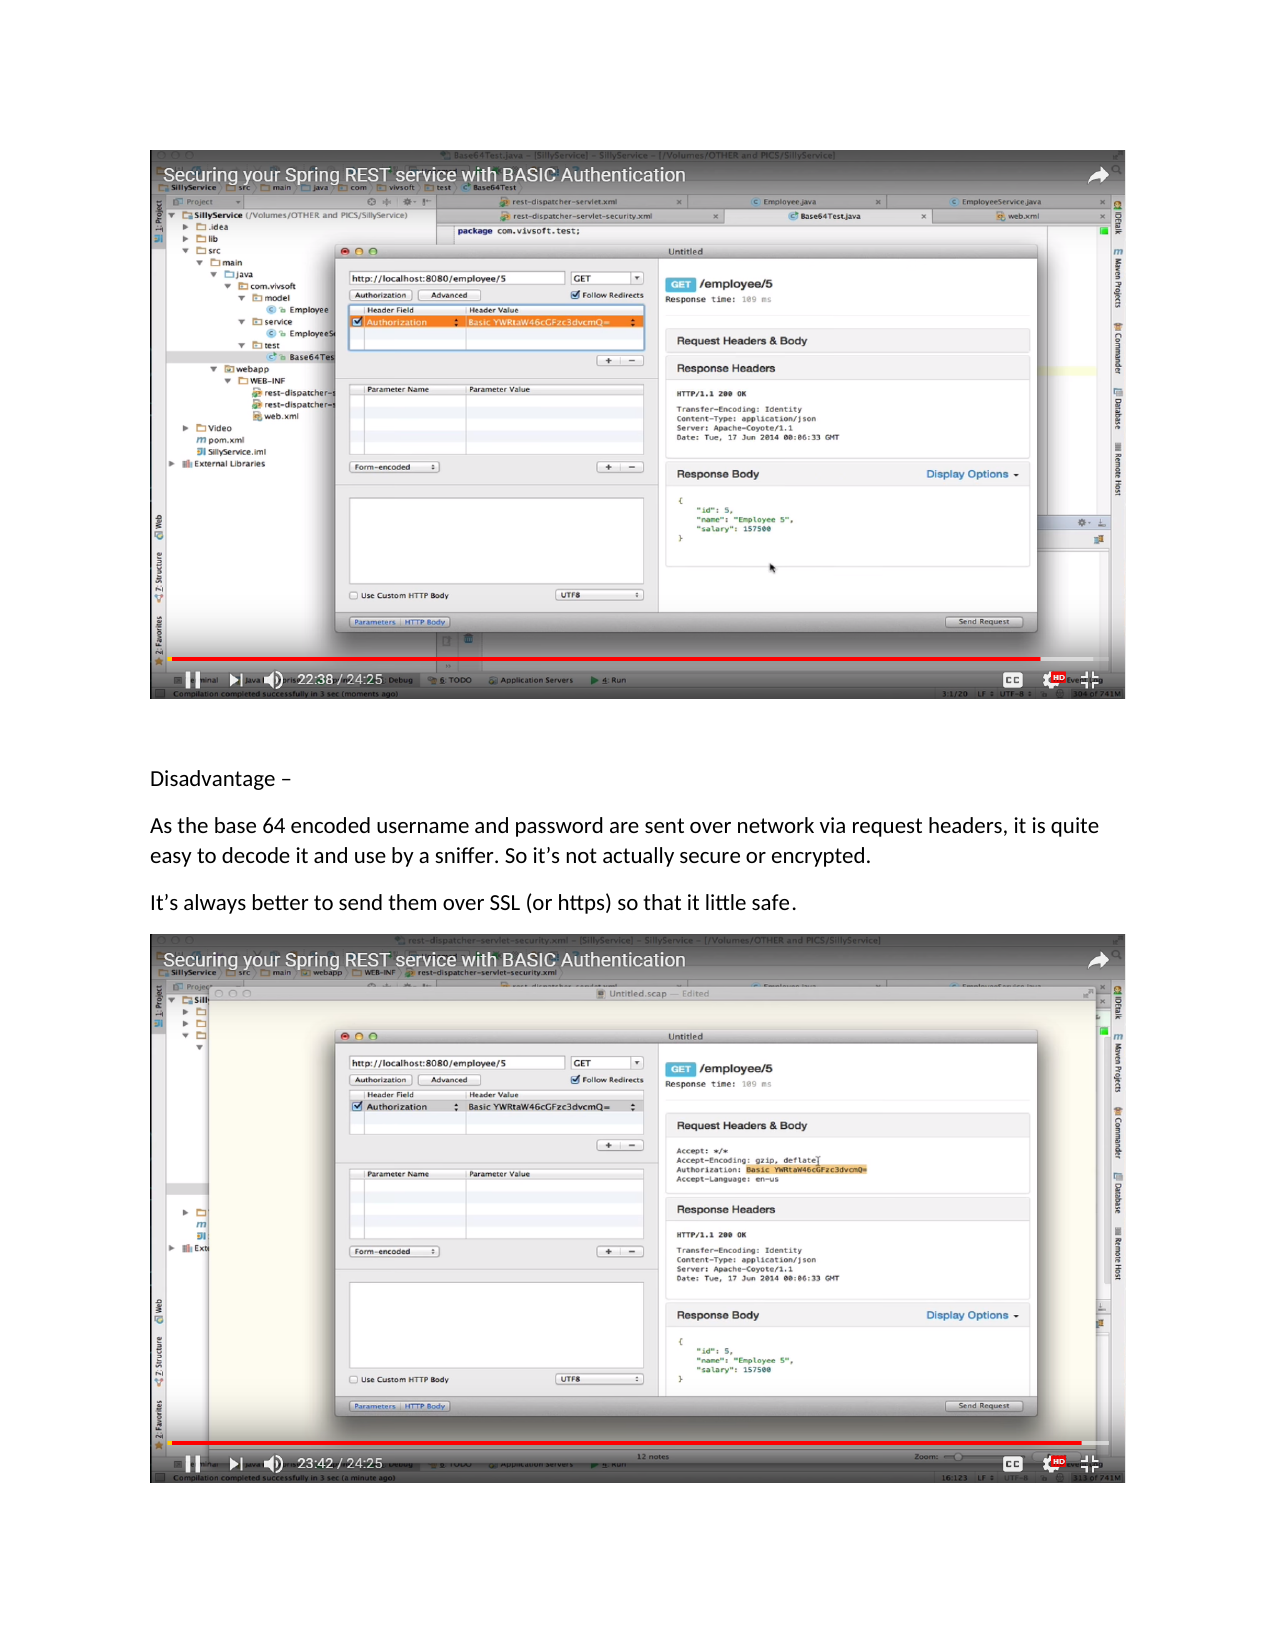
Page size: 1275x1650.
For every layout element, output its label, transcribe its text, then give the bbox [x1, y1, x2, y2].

text It’s always better to send them over SSL (or https) so that it little safe. [150, 888, 1125, 916]
picture [150, 934, 1125, 1483]
text As the base 64 encoded username and password are sent over network via request headers, it is quite easy to decode it and use by a sniffer. So it’s not actually secure or encrypted. [150, 811, 1125, 869]
text Disadvantage – [150, 764, 1125, 792]
picture [150, 150, 1125, 699]
